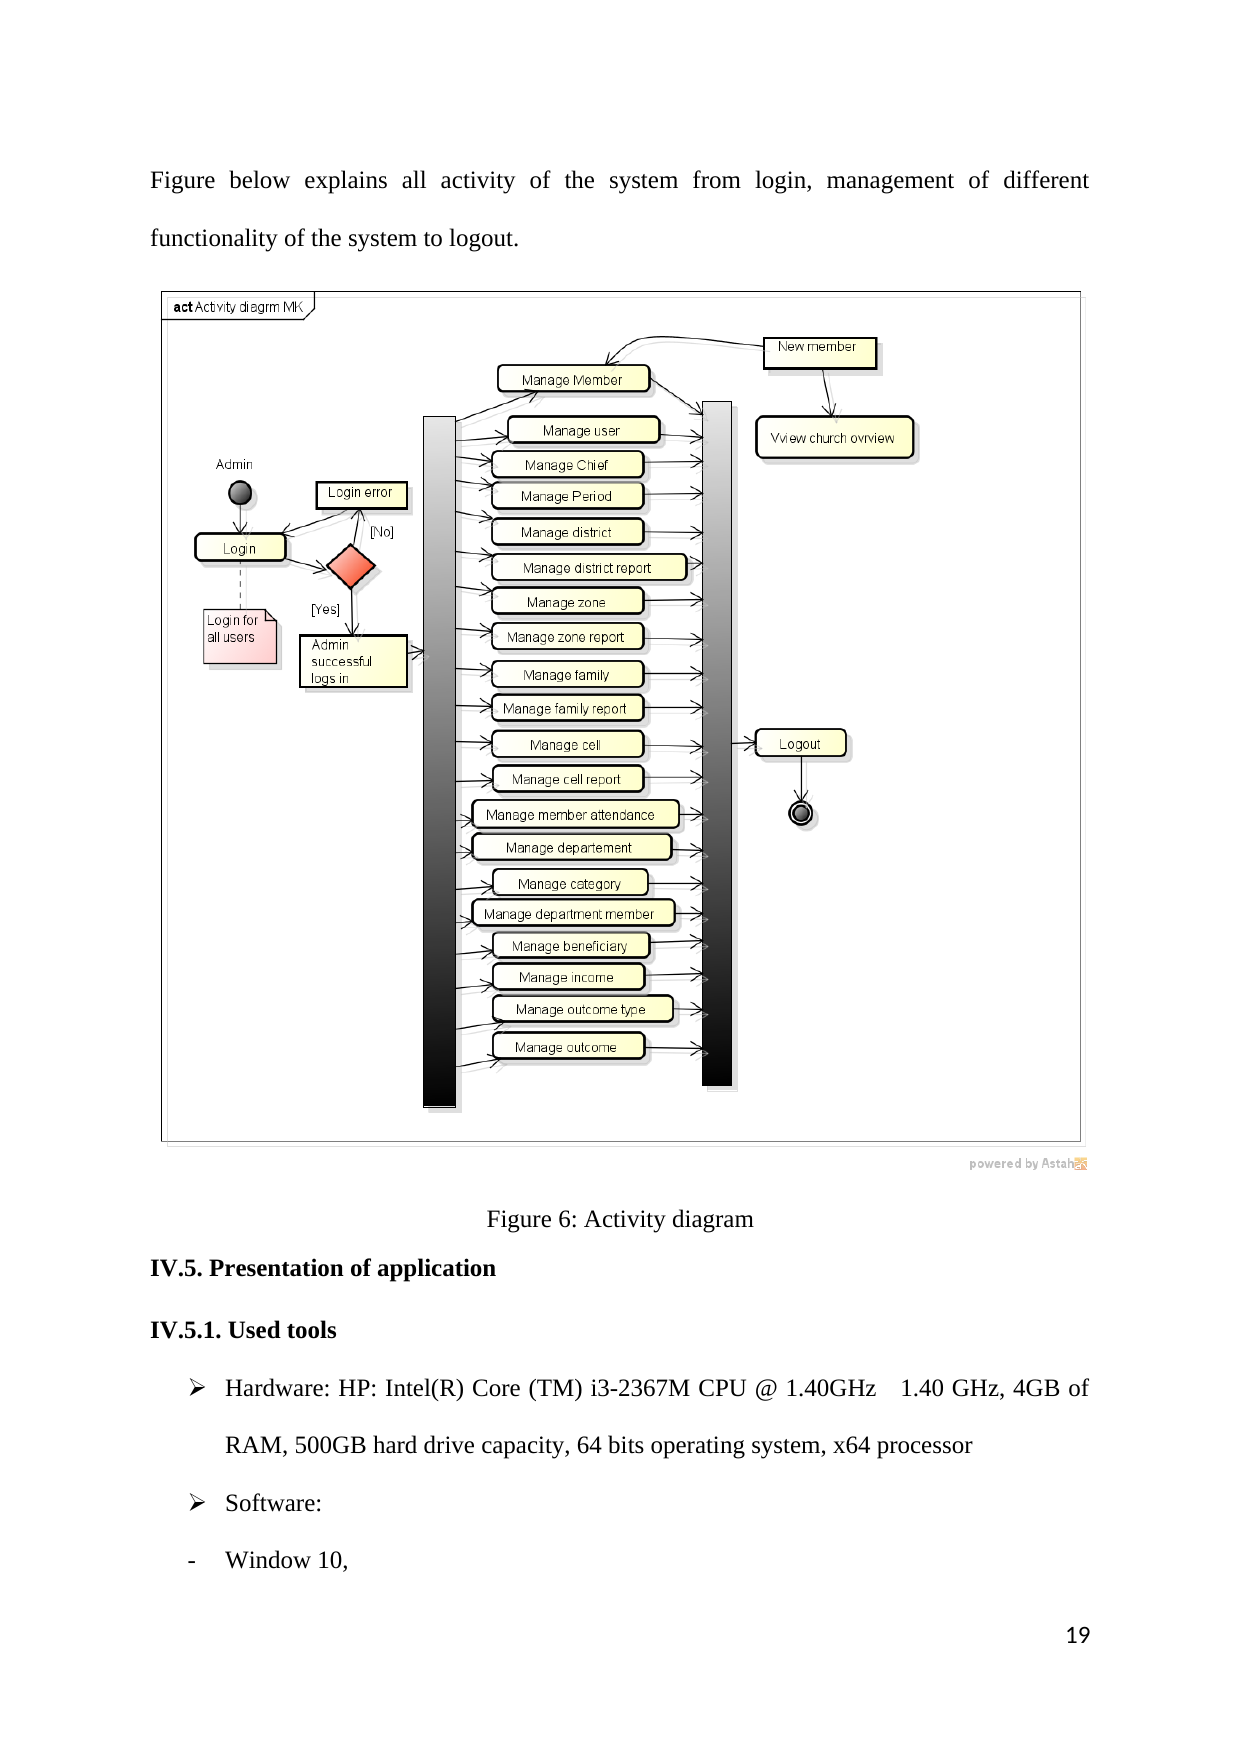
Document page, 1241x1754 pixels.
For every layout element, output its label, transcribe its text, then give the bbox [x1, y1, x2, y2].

subtitle IV.5.1. Used tools [150, 1315, 1090, 1344]
list Hardware: HP: Intel(R) Core (TM) i3-2367M CPU @ 1.40GHz 1.40 GHz, 4GB of RAM, 500GB hard drive capacity, 64 bits operating system, x64 processor [187, 1373, 1090, 1459]
subtitle IV.5. Presentation of application [150, 1253, 1090, 1282]
list Software: [187, 1488, 1090, 1516]
list Window 10, [187, 1545, 1090, 1574]
text Figure 6: Activity diagram [150, 1204, 1090, 1233]
picture [150, 280, 1091, 1174]
text Figure below explains all activity of the system from login, management of different functionality of the system to logout. [150, 165, 1090, 252]
